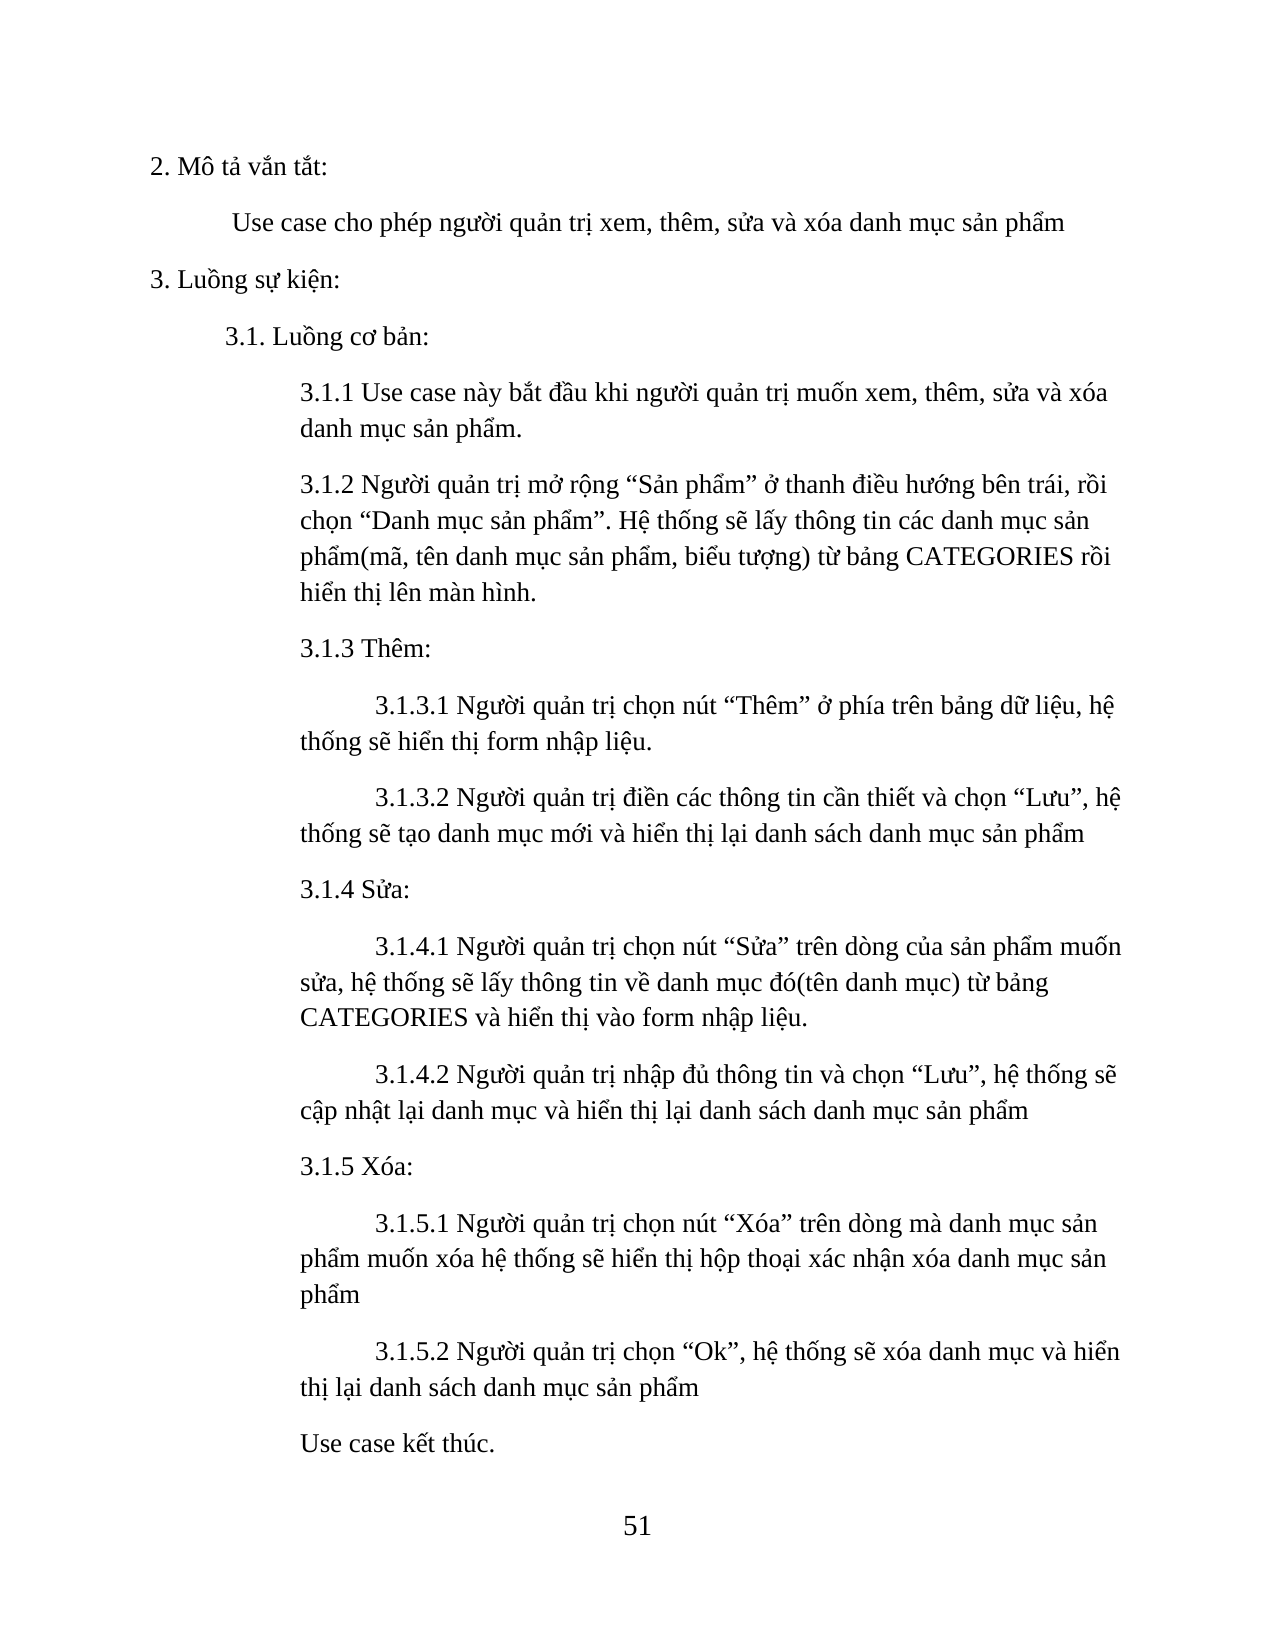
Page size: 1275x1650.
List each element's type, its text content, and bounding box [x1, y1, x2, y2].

text 3.1.2 Người quản trị mở rộng “Sản phẩm” ở thanh điều hướng bên trái, rồi chọn “Danh mục sản phẩm”. Hệ thống sẽ lấy thông tin các danh mục sản phẩm(mã, tên danh mục sản phẩm, biểu tượng) từ bảng CATEGORIES rồi hiển thị lên màn hình. [300, 468, 1125, 607]
text 3.1. Luồng cơ bản: [150, 320, 1125, 351]
text 3.1.5 Xóa: [300, 1150, 1125, 1181]
text 3.1.4 Sửa: [300, 873, 1125, 904]
text 3.1.5.1 Người quản trị chọn nút “Xóa” trên dòng mà danh mục sản phẩm muốn xóa hệ thống sẽ hiển thị hộp thoại xác nhận xóa danh mục sản phẩm [300, 1207, 1125, 1309]
text Use case cho phép người quản trị xem, thêm, sửa và xóa danh mục sản phẩm [150, 207, 1125, 238]
text Use case kết thúc. [300, 1427, 1125, 1458]
text 3.1.1 Use case này bắt đầu khi người quản trị muốn xem, thêm, sửa và xóa danh mục sản phẩm. [300, 376, 1125, 443]
text 3. Luồng sự kiện: [150, 263, 1125, 294]
text 2. Mô tả vắn tắt: [150, 150, 1125, 181]
text 3.1.3 Thêm: [300, 632, 1125, 663]
text 3.1.4.2 Người quản trị nhập đủ thông tin và chọn “Lưu”, hệ thống sẽ cập nhật lại danh mục và hiển thị lại danh sách danh mục sản phẩm [300, 1058, 1125, 1125]
text 3.1.4.1 Người quản trị chọn nút “Sửa” trên dòng của sản phẩm muốn sửa, hệ thống sẽ lấy thông tin về danh mục đó(tên danh mục) từ bảng CATEGORIES và hiển thị vào form nhập liệu. [300, 930, 1125, 1033]
text 3.1.5.2 Người quản trị chọn “Ok”, hệ thống sẽ xóa danh mục và hiển thị lại danh sách danh mục sản phẩm [300, 1335, 1125, 1402]
text 3.1.3.1 Người quản trị chọn nút “Thêm” ở phía trên bảng dữ liệu, hệ thống sẽ hiển thị form nhập liệu. [300, 689, 1125, 756]
text 3.1.3.2 Người quản trị điền các thông tin cần thiết và chọn “Lưu”, hệ thống sẽ tạo danh mục mới và hiển thị lại danh sách danh mục sản phẩm [300, 781, 1125, 848]
